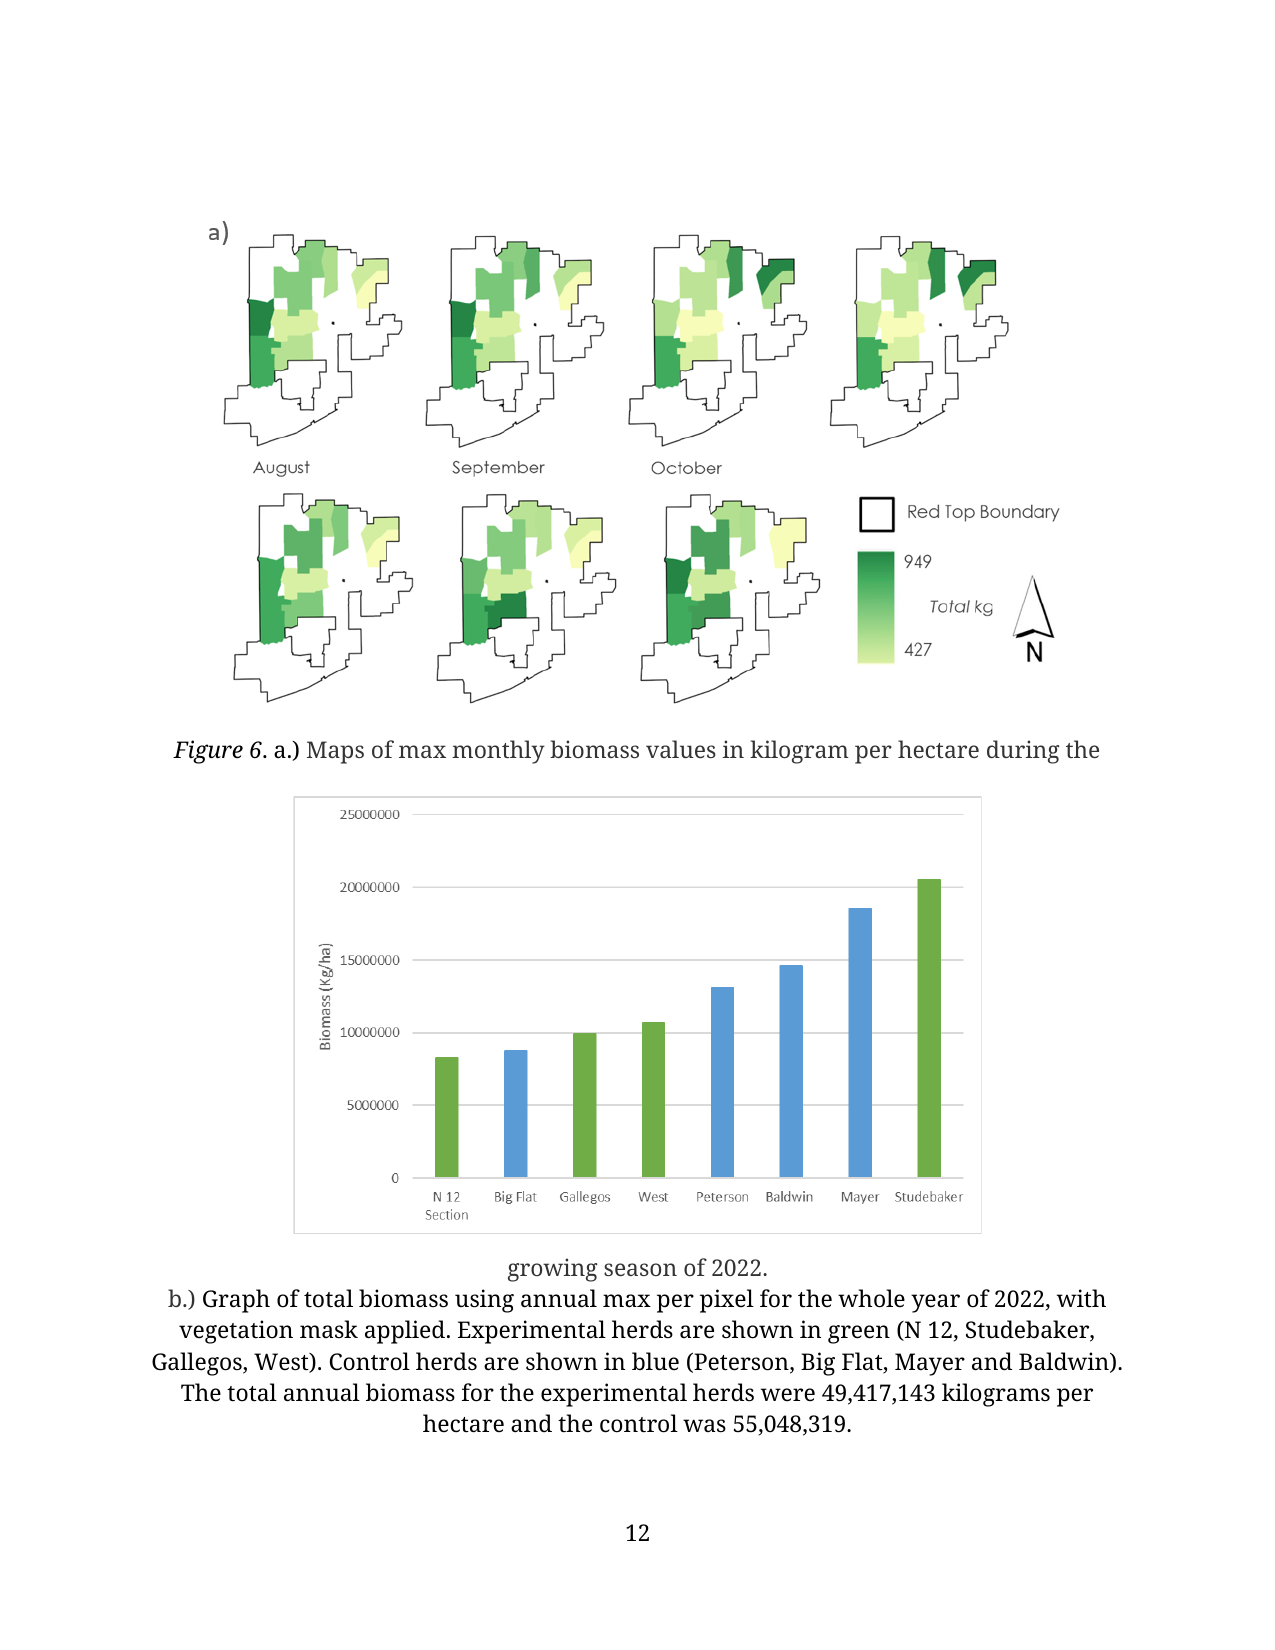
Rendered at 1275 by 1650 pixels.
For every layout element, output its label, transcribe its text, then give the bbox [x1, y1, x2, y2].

picture [293, 796, 982, 1234]
picture [196, 204, 1079, 704]
text b.) Graph of total biomass using annual max per pixel for the whole year of 2022, with vegetation mask applied. Experimental herds are shown in green (N 12, Studebaker, Gallegos, West). Control herds are shown in blue (Peterson, Big Flat, Mayer and Baldwin). The total annual biomass for the experimental herds were 49,417,143 kilograms per hectare and the control was 55,048,319. [150, 1283, 1125, 1439]
